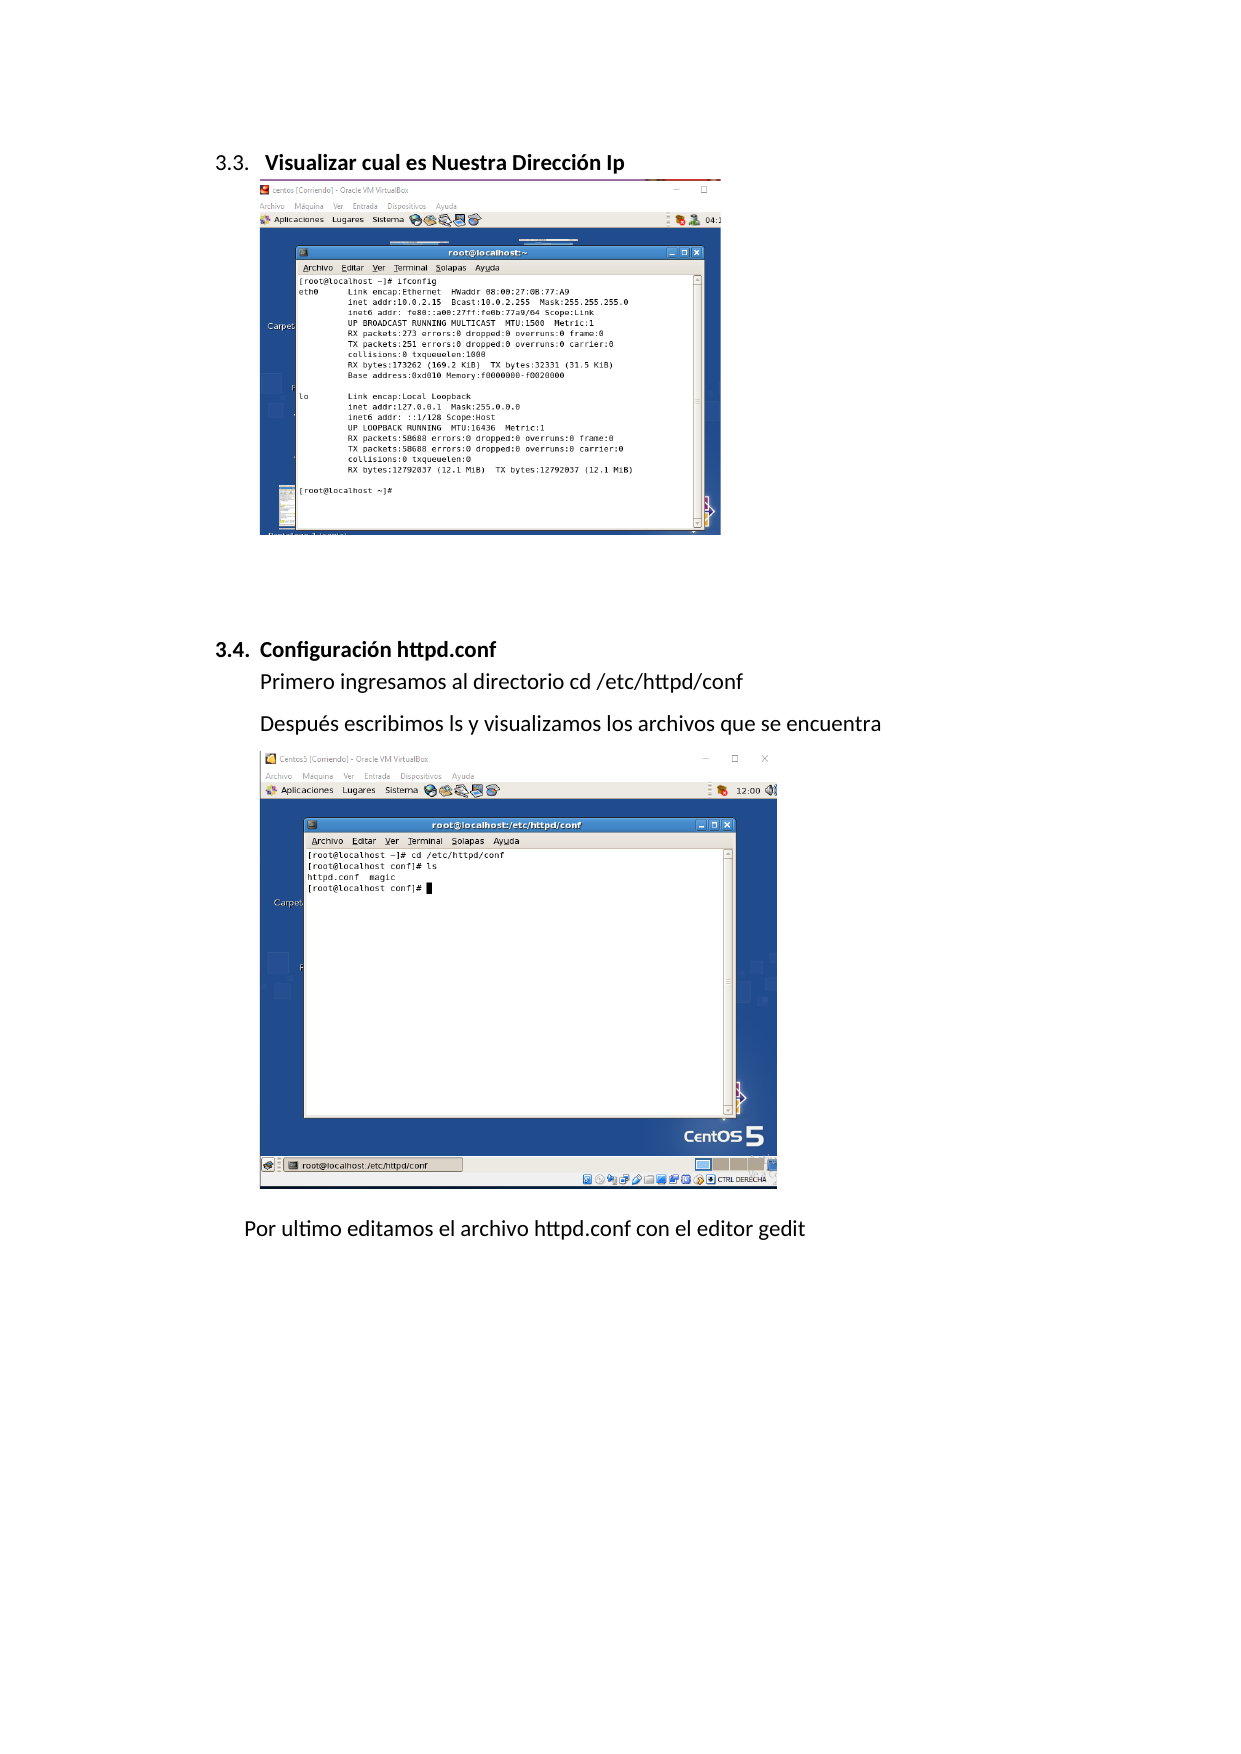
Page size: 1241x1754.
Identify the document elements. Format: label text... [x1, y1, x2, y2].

list Configuración httpd.conf [215, 635, 1063, 663]
text Por ultimo editamos el archivo httpd.conf con el editor gedit [177, 1214, 1063, 1242]
list Después escribimos ls y visualizamos los archivos que se encuentra [260, 709, 1063, 737]
picture [259, 751, 777, 1189]
picture [259, 179, 721, 535]
list Primero ingresamos al directorio cd /etc/httpd/conf [260, 667, 1063, 695]
